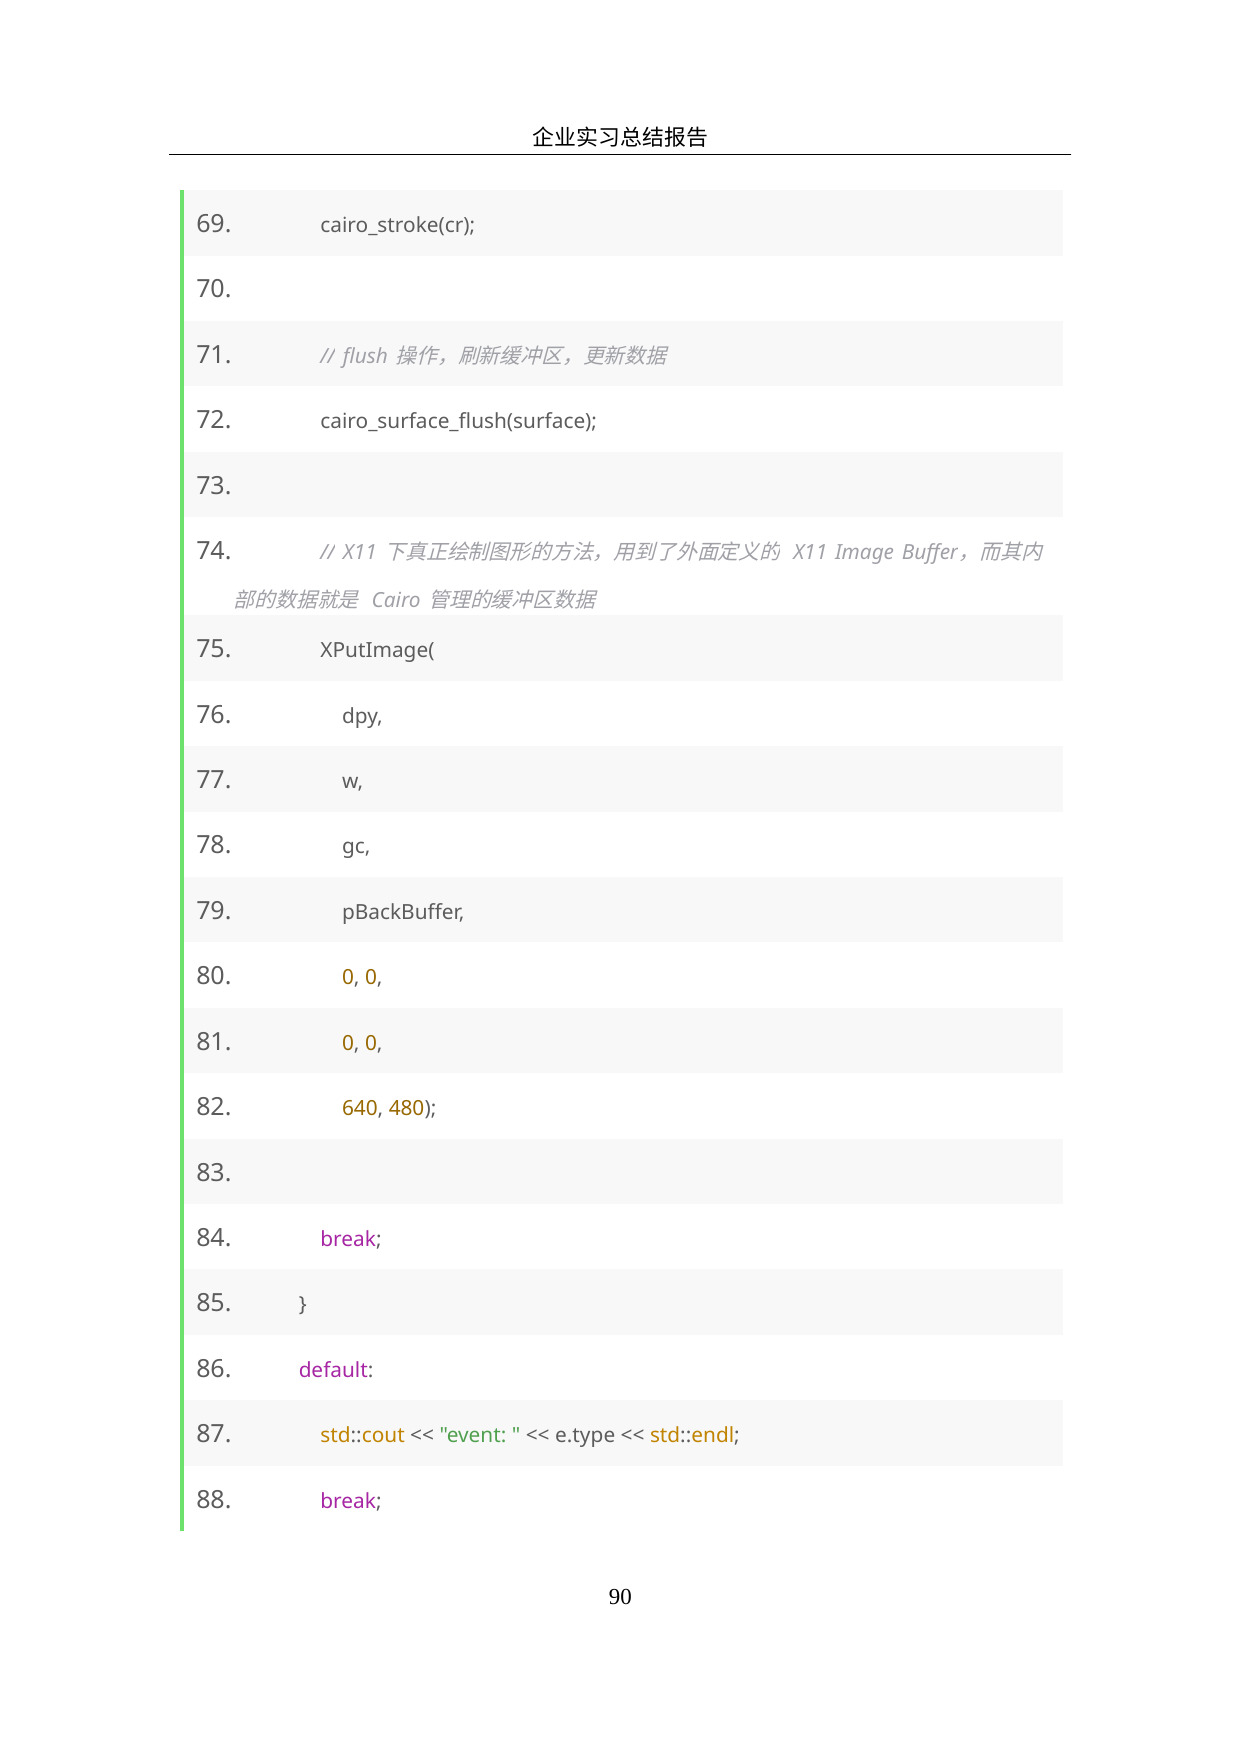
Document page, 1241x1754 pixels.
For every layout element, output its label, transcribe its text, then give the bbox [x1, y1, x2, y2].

list pBackBuffer, [184, 877, 1063, 942]
list break; [184, 1466, 1063, 1531]
list cairo_surface_flush(surface); [184, 386, 1063, 452]
list break; [184, 1204, 1063, 1269]
list w, [184, 746, 1063, 812]
list 640, 480); [184, 1073, 1063, 1139]
list // X11 下真正绘制图形的方法，用到了外面定义的 X11 Image Buffer，而其内部的数据就是 Cairo 管理的缓冲区数据 [184, 517, 1063, 615]
list dpy, [184, 681, 1063, 746]
list 0, 0, [184, 942, 1063, 1008]
list cairo_stroke(cr); [184, 190, 1063, 256]
list // flush 操作，刷新缓冲区，更新数据 [184, 321, 1063, 386]
list default: [184, 1335, 1063, 1400]
list 0, 0, [184, 1008, 1063, 1073]
list std::cout << "event: " << e.type << std::endl; [184, 1400, 1063, 1466]
list } [184, 1269, 1063, 1335]
list gc, [184, 812, 1063, 877]
list XPutImage( [184, 615, 1063, 681]
